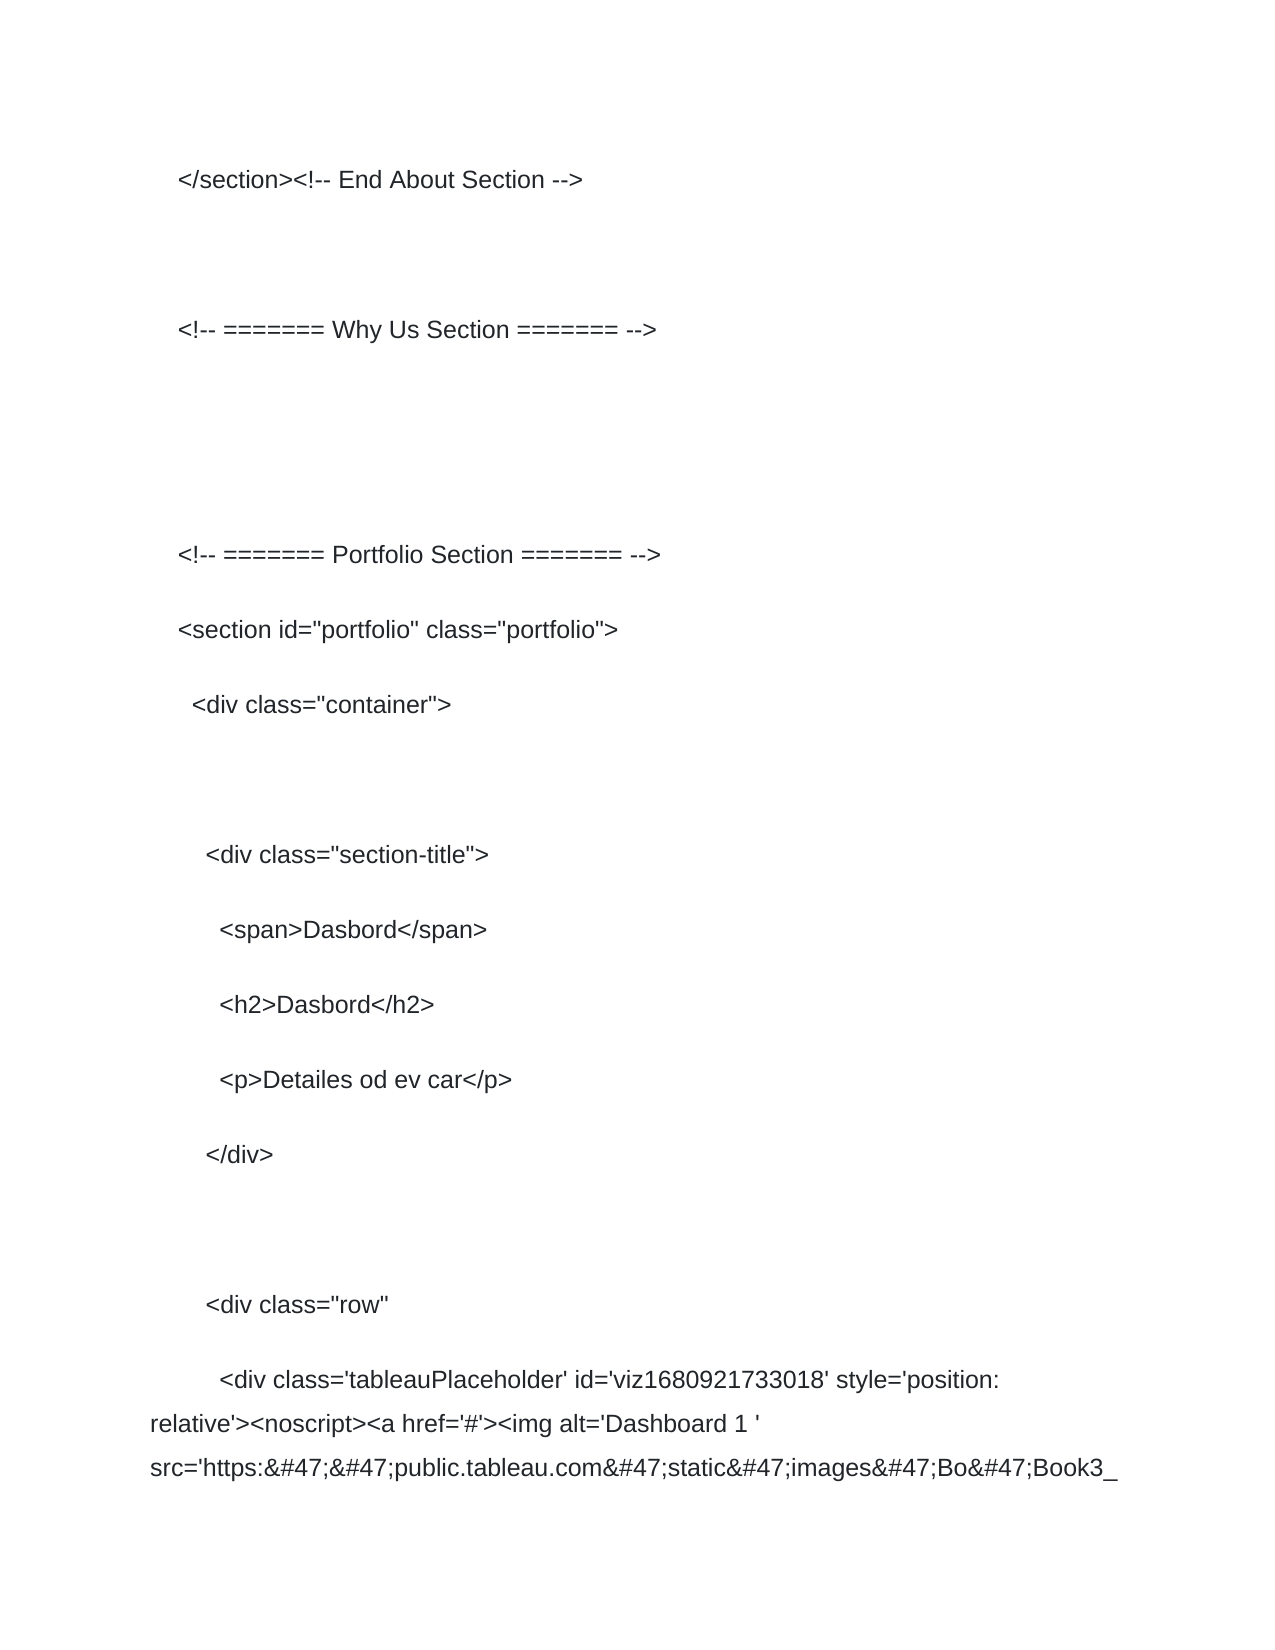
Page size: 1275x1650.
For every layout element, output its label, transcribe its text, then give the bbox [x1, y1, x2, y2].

text <div class="section-title"> [150, 825, 1125, 869]
text <p>Detailes od ev car</p> [150, 1050, 1125, 1094]
text <!-- ======= Portfolio Section ======= --> [150, 525, 1125, 569]
text <h2>Dasbord</h2> [150, 975, 1125, 1019]
text <div class="container"> [150, 675, 1125, 719]
text <span>Dasbord</span> [150, 900, 1125, 944]
text </section><!-- End About Section --> [150, 150, 1125, 194]
text <div class="row" [150, 1275, 1125, 1319]
text <!-- ======= Why Us Section ======= --> [150, 300, 1125, 344]
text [150, 1350, 1125, 1481]
text </div> [150, 1125, 1125, 1169]
text <section id="portfolio" class="portfolio"> [150, 600, 1125, 644]
